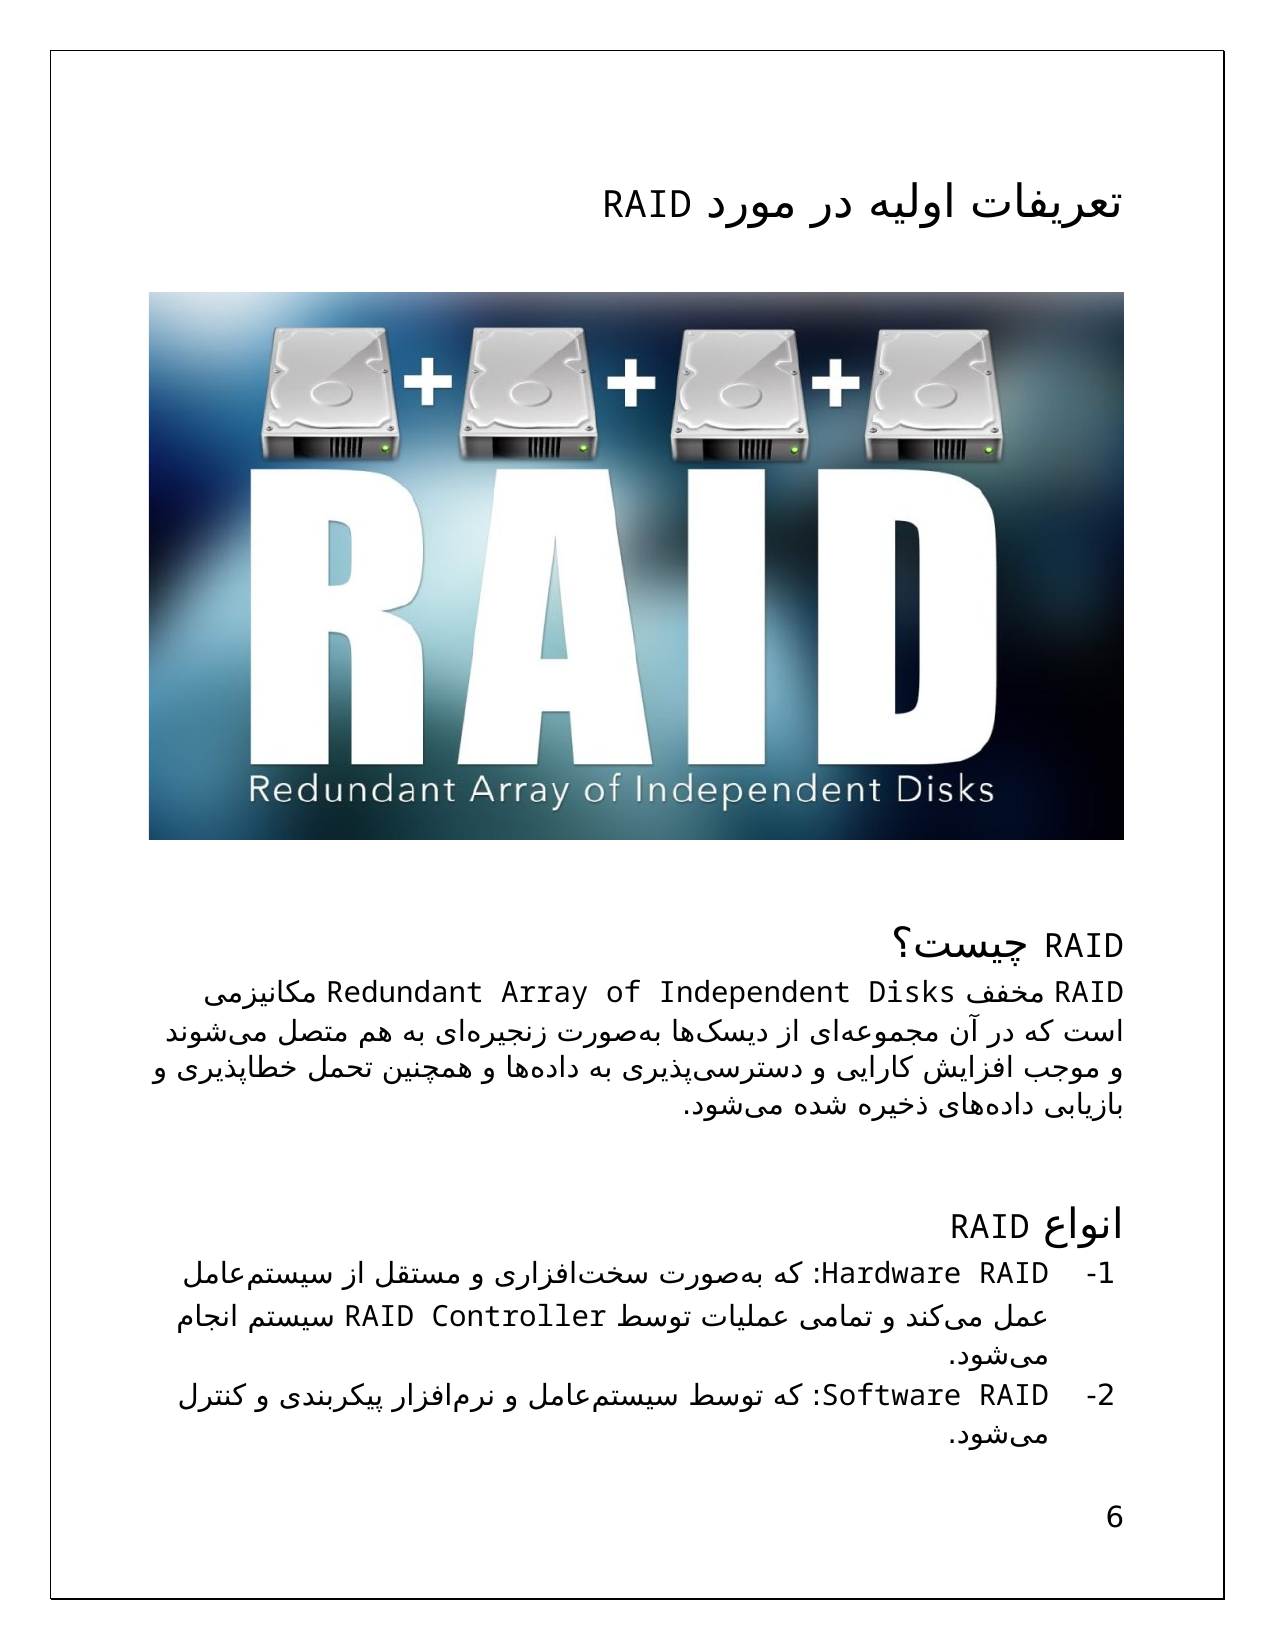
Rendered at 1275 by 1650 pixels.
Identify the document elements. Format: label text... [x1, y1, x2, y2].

subtitle RAID چیست؟ [150, 919, 1124, 968]
text RAID مخفف Redundant Array of Independent Disks مکانیزمی است که در آن مجموعه‌ای از دیسک‌ها به‌صورت زنجیره‌ای به هم متصل می‌شوند و موجب افزایش کارایی و دسترسی‌پذیری به داده‌ها و همچنین تحمل خطاپذیری و بازیابی داده‌های ذخیره شده می‌شود. [150, 972, 1124, 1121]
subtitle انواع RAID [150, 1200, 1124, 1249]
picture [148, 292, 1124, 840]
list Hardware RAID: که به‌صورت سخت‌افزاری و مستقل از سیستم‌عامل عمل می‌کند و تمامی عملیات توسط RAID Controller سیستم انجام می‌شود. [150, 1253, 1086, 1371]
subtitle تعریفات اولیه در مورد RAID [150, 175, 1124, 228]
list Software RAID: که توسط سیستم‌عامل و نرم‌افزار پیکربندی و کنترل می‌شود. [150, 1374, 1086, 1451]
